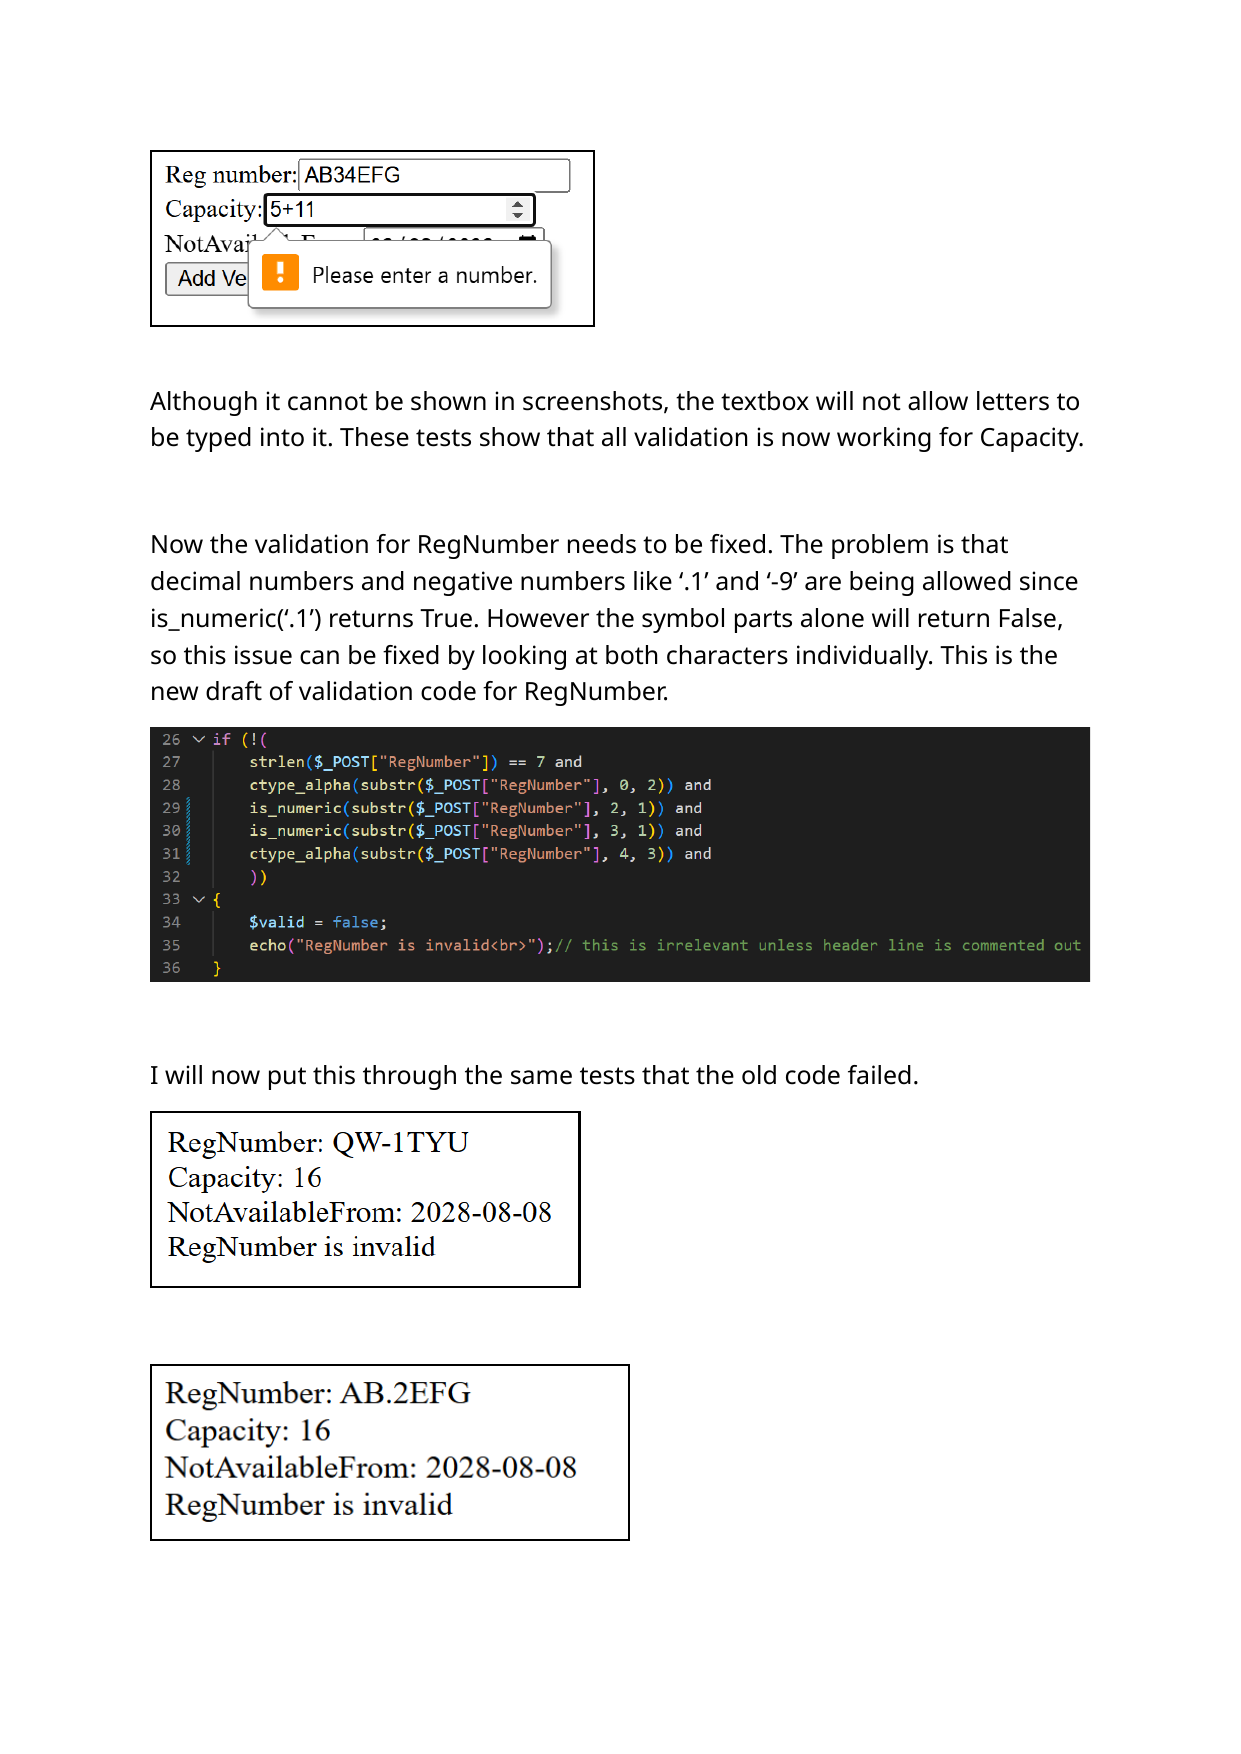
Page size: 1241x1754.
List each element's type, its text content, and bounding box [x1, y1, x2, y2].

picture [150, 727, 1091, 982]
text Now the validation for RegNumber needs to be fixed. The problem is that decimal numbers and negative numbers like ‘.1’ and ‘-9’ are being allowed since is_numeric(‘.1’) returns True. However the symbol parts alone will return False, so this issue can be fixed by looking at both characters individually. This is the new draft of validation code for RegNumber. [150, 527, 1090, 708]
text I will now put this through the same tests that the old code failed. [150, 1057, 1090, 1092]
picture [152, 152, 593, 325]
picture [152, 1366, 628, 1539]
text Although it cannot be shown in screenshots, the textbox will not allow letters to be typed into it. These tests show that all validation is now working for Capacity. [150, 383, 1090, 454]
picture [152, 1113, 578, 1286]
